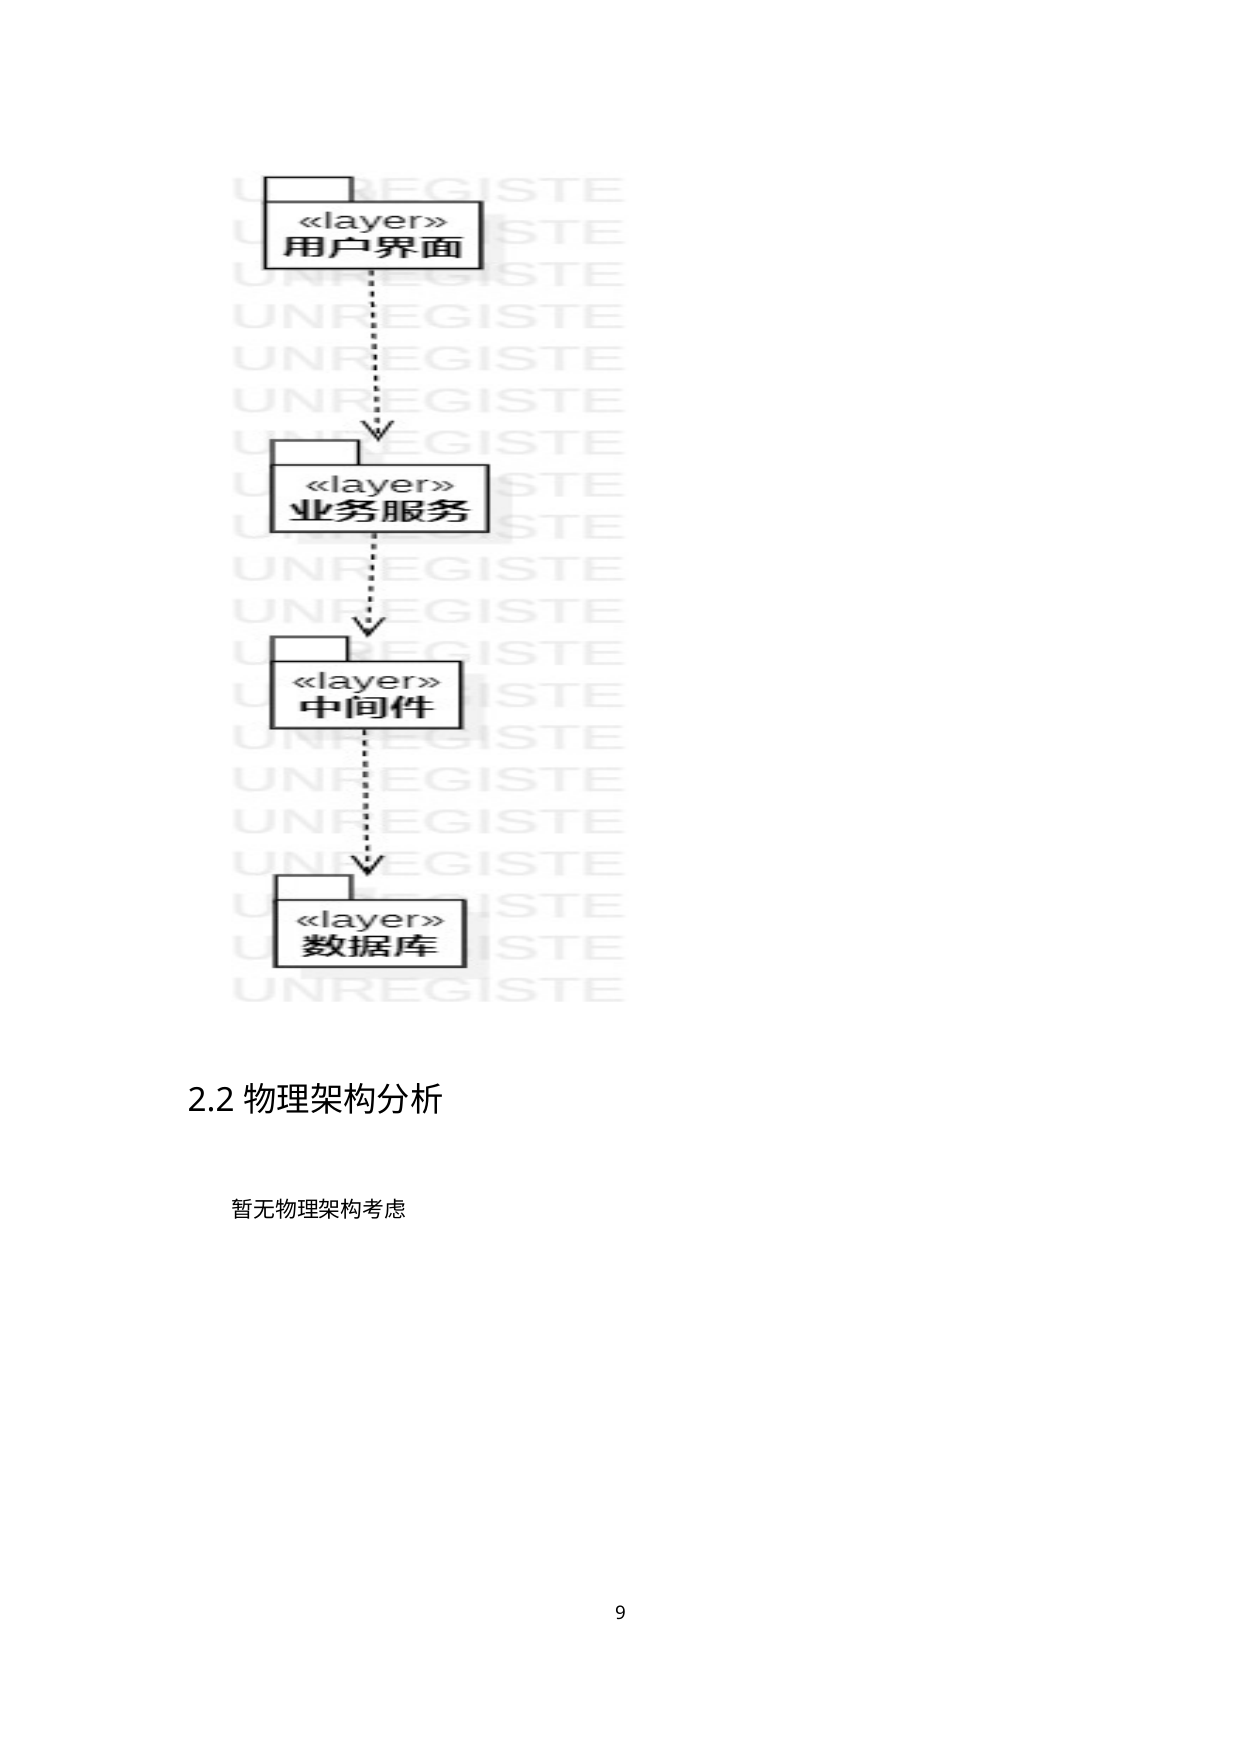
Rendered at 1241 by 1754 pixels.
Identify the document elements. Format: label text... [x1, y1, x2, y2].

picture [231, 160, 629, 1037]
text 暂无物理架构考虑 [187, 1192, 1053, 1224]
subtitle 2.2 物理架构分析 [187, 1064, 1053, 1129]
